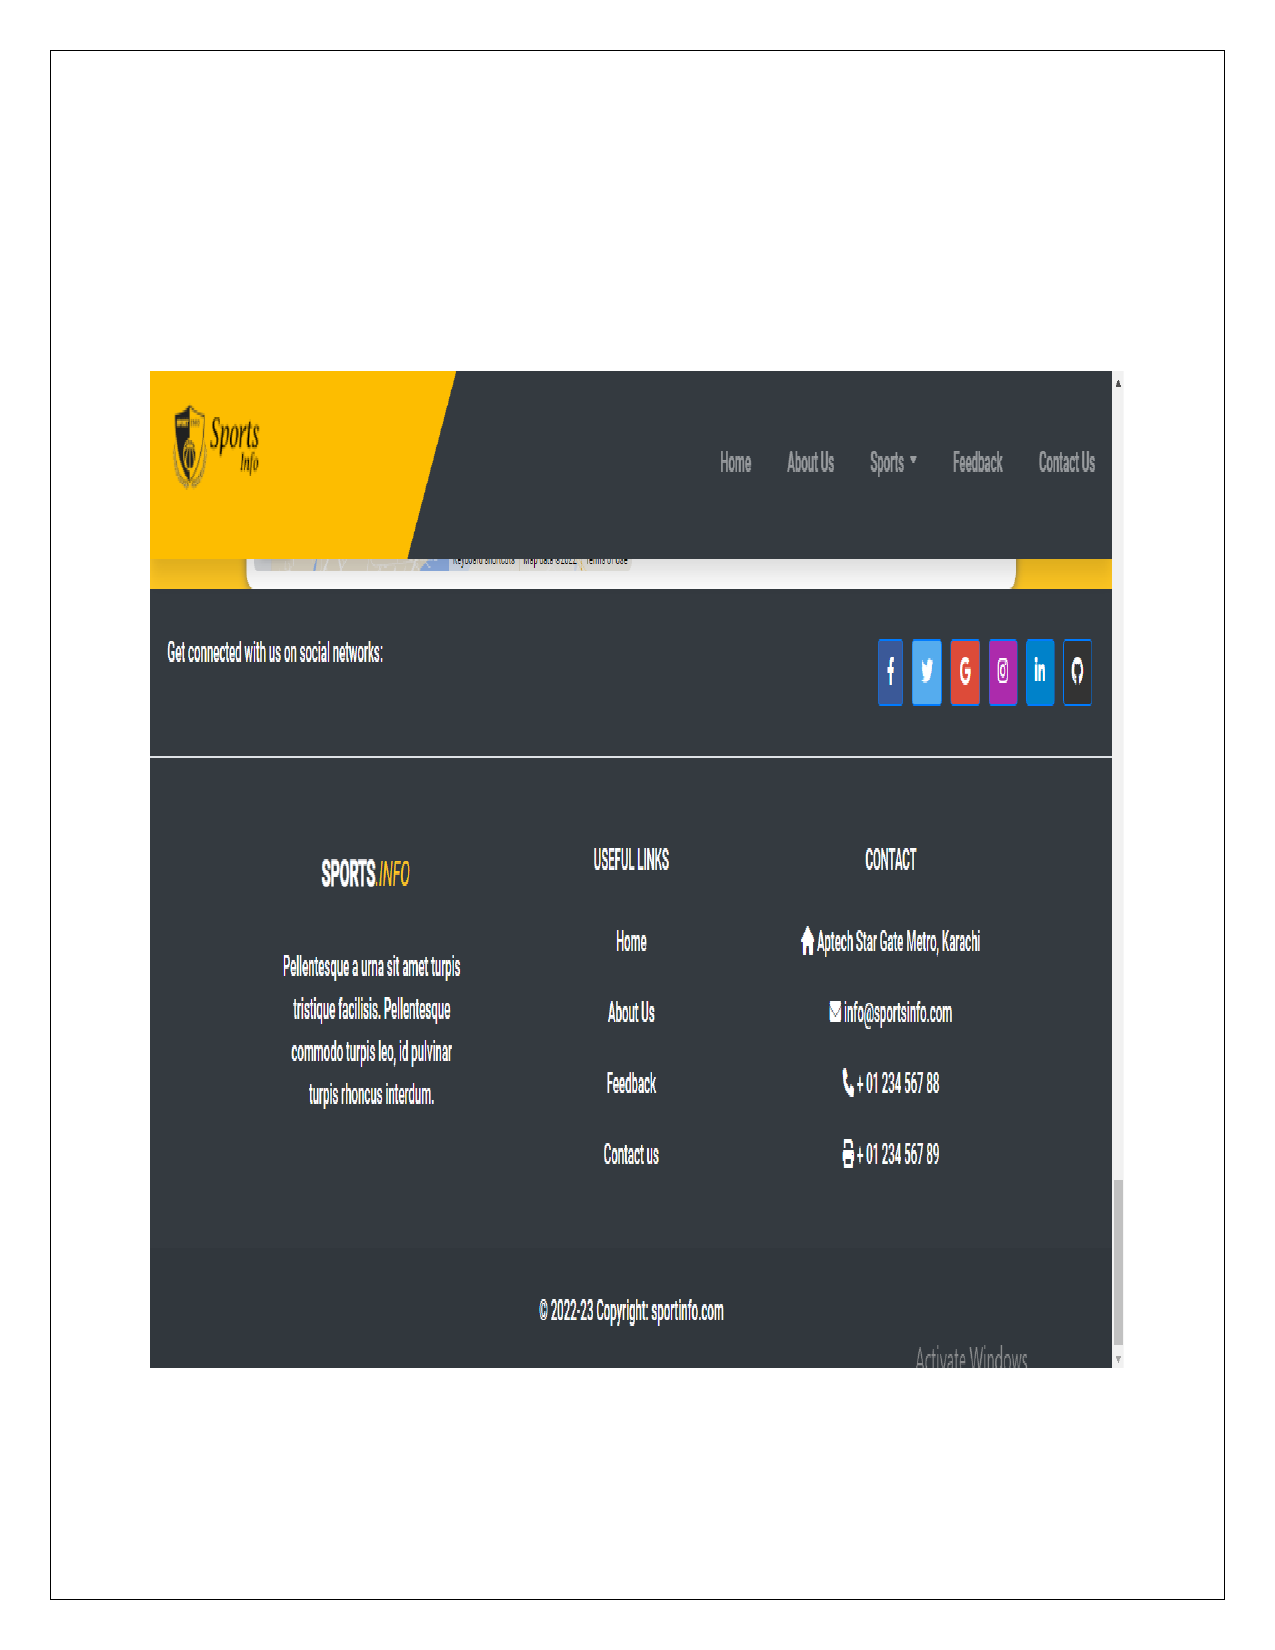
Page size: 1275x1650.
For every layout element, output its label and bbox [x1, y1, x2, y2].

picture [150, 371, 1124, 1368]
